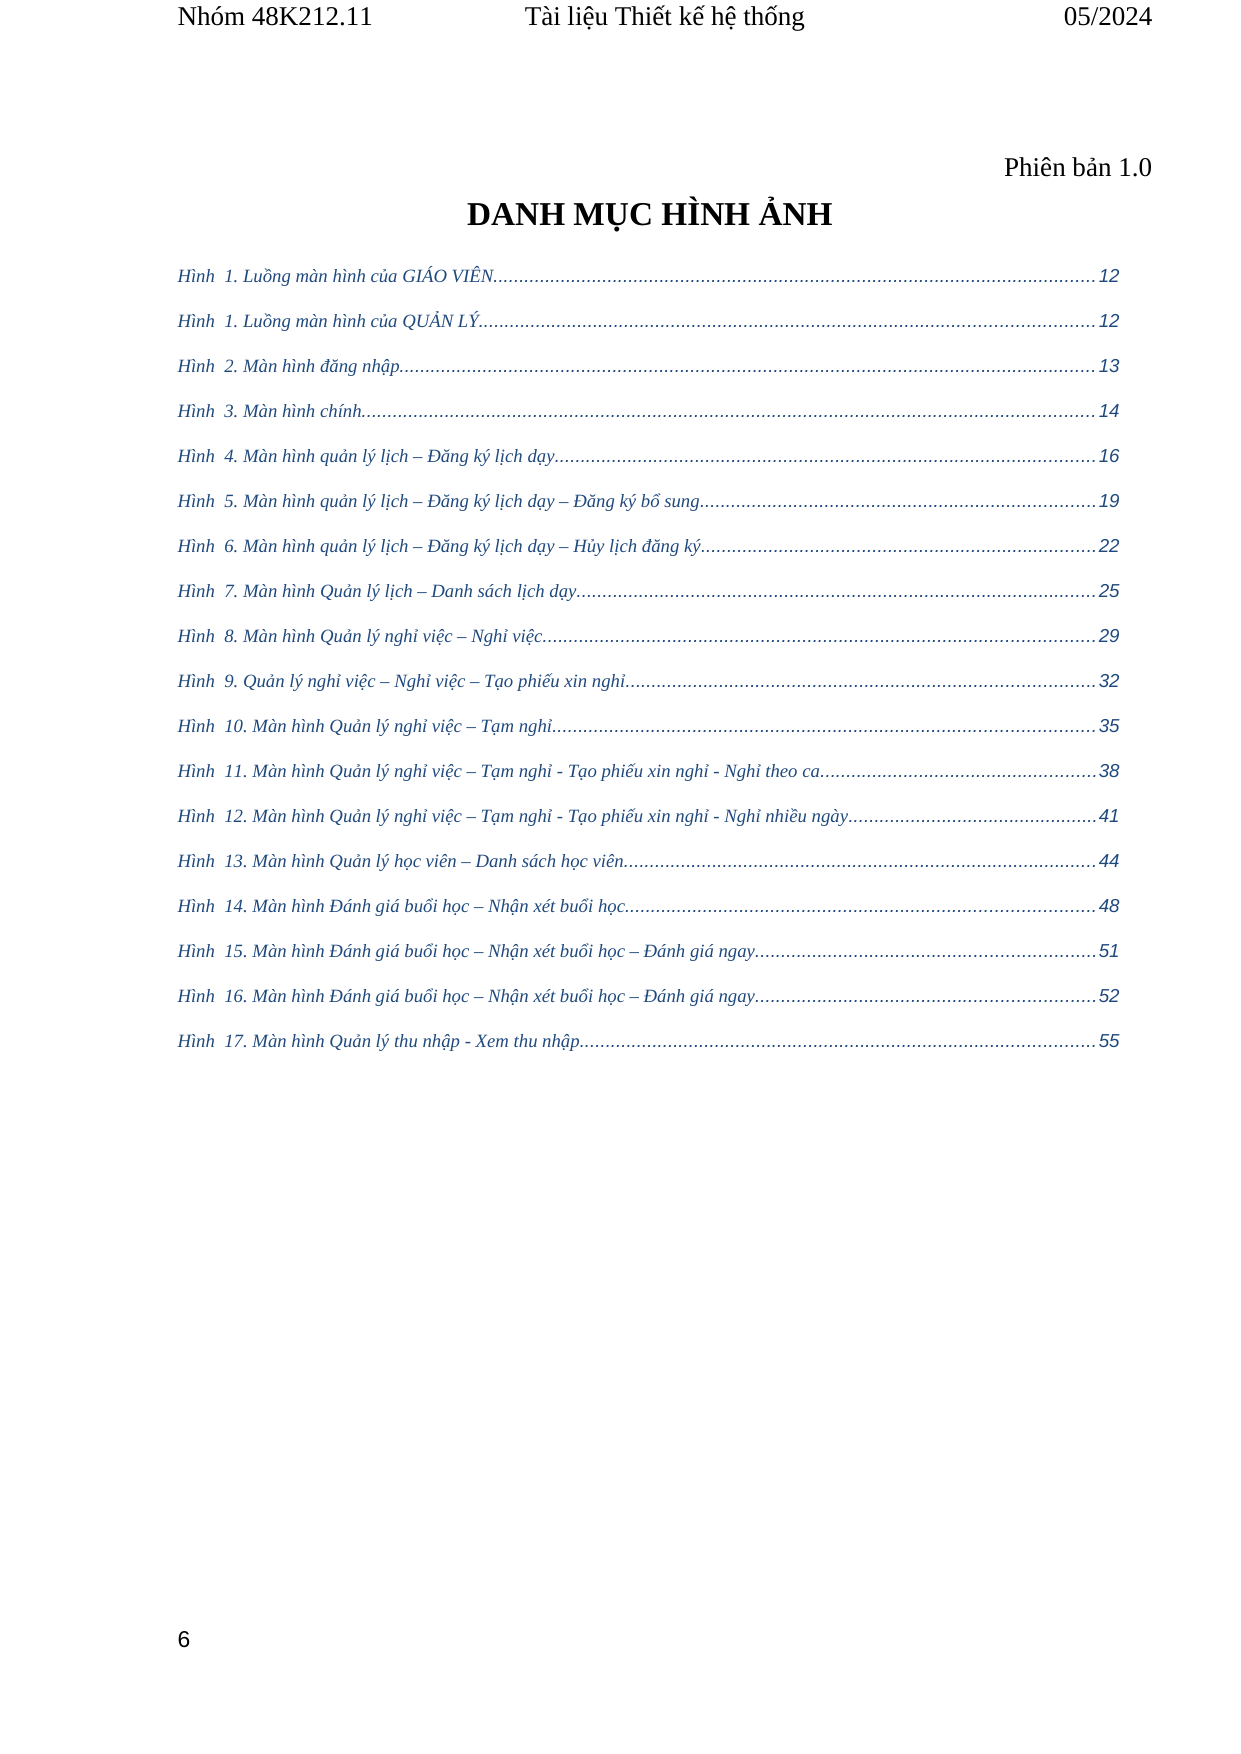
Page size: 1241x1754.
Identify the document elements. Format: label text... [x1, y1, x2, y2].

text Hình 16. Màn hình Đánh giá buổi học – Nhận xét buổi học – Đánh giá ngay 52 [177, 984, 1122, 1006]
text Hình 3. Màn hình chính 14 [177, 399, 1122, 421]
text Hình 6. Màn hình quản lý lịch – Đăng ký lịch dạy – Hủy lịch đăng ký 22 [177, 534, 1122, 556]
text Hình 1. Luồng màn hình của QUẢN LÝ 12 [177, 309, 1122, 331]
text Hình 4. Màn hình quản lý lịch – Đăng ký lịch dạy 16 [177, 444, 1122, 466]
text Hình 13. Màn hình Quản lý học viên – Danh sách học viên 44 [177, 849, 1122, 871]
text Hình 17. Màn hình Quản lý thu nhập - Xem thu nhập 55 [177, 1029, 1122, 1051]
text Hình 15. Màn hình Đánh giá buổi học – Nhận xét buổi học – Đánh giá ngay 51 [177, 939, 1122, 961]
text Hình 14. Màn hình Đánh giá buổi học – Nhận xét buổi học 48 [177, 894, 1122, 916]
text Hình 7. Màn hình Quản lý lịch – Danh sách lịch dạy 25 [177, 579, 1122, 601]
text Hình 9. Quản lý nghỉ việc – Nghỉ việc – Tạo phiếu xin nghỉ 32 [177, 669, 1122, 691]
text Hình 11. Màn hình Quản lý nghỉ việc – Tạm nghỉ - Tạo phiếu xin nghỉ - Nghỉ theo ca 38 [177, 759, 1122, 781]
text Hình 10. Màn hình Quản lý nghỉ việc – Tạm nghỉ 35 [177, 714, 1122, 736]
text Hình 8. Màn hình Quản lý nghỉ việc – Nghỉ việc 29 [177, 624, 1122, 646]
subtitle DANH MỤC HÌNH ẢNH [177, 194, 1122, 233]
text Hình 2. Màn hình đăng nhập 13 [177, 354, 1122, 376]
text Hình 12. Màn hình Quản lý nghỉ việc – Tạm nghỉ - Tạo phiếu xin nghỉ - Nghỉ nhiều ngày 41 [177, 804, 1122, 826]
text Hình 5. Màn hình quản lý lịch – Đăng ký lịch dạy – Đăng ký bổ sung 19 [177, 489, 1122, 511]
text Hình 1. Luồng màn hình của GIÁO VIÊN 12 [177, 264, 1122, 286]
